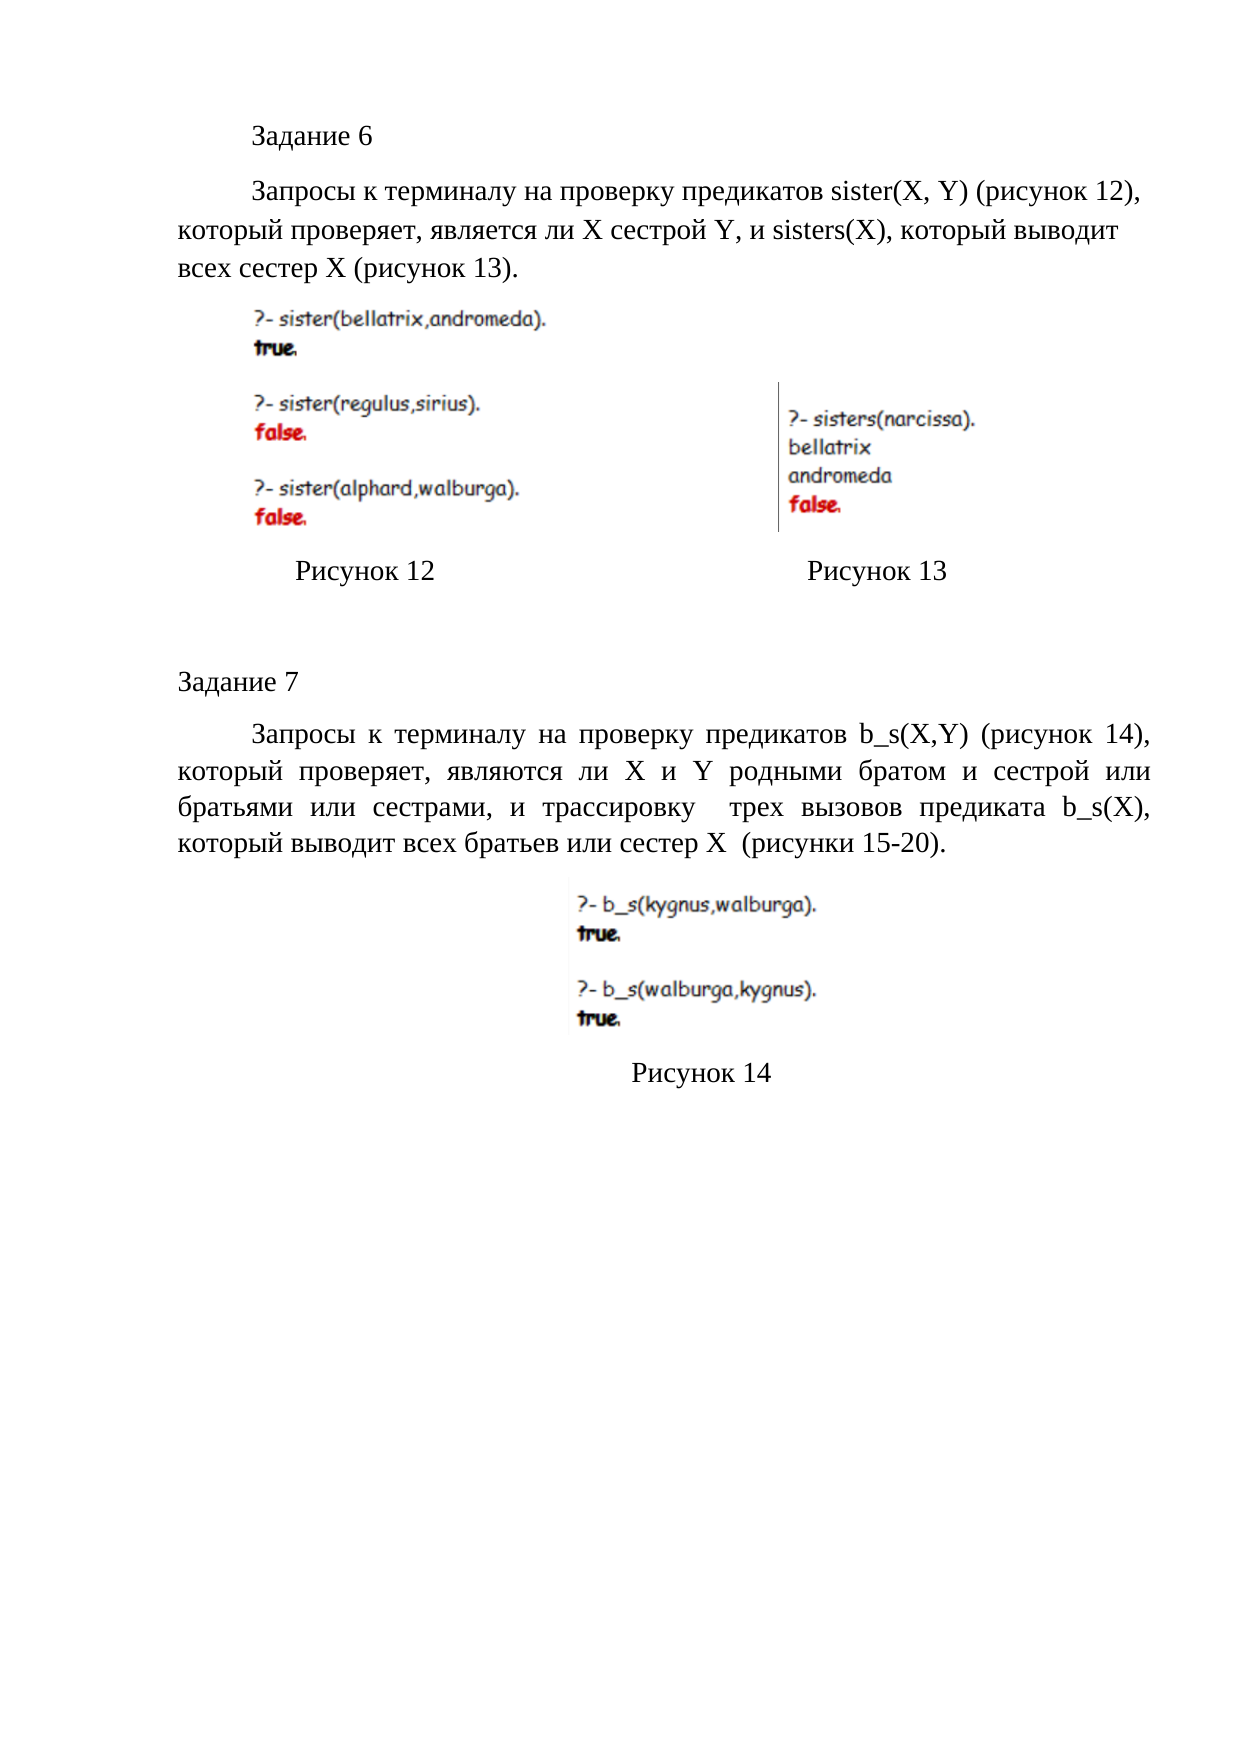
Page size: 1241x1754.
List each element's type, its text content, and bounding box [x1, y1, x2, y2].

picture [251, 305, 553, 532]
picture [568, 877, 834, 1035]
picture [778, 382, 991, 532]
text Задание 7 [177, 664, 1152, 697]
text Задание 6 [177, 118, 1152, 152]
text Рисунок 12 Рисунок 13 [177, 553, 1152, 587]
text Запросы к терминалу на проверку предикатов b_s(X,Y) (рисунок 14), который проверяет, являются ли X и Y родными братом и сестрой или братьями или сестрами, и трассировку трех вызовов предиката b_s(X), который выводит всех братьев или сестер X (рисунки 15-20). [177, 717, 1152, 858]
text Рисунок 14 [177, 1056, 1152, 1089]
text Запросы к терминалу на проверку предикатов sister(X, Y) (рисунок 12), который проверяет, является ли X сестрой Y, и sisters(X), который выводит всех сестер X (рисунок 13). [177, 173, 1152, 284]
